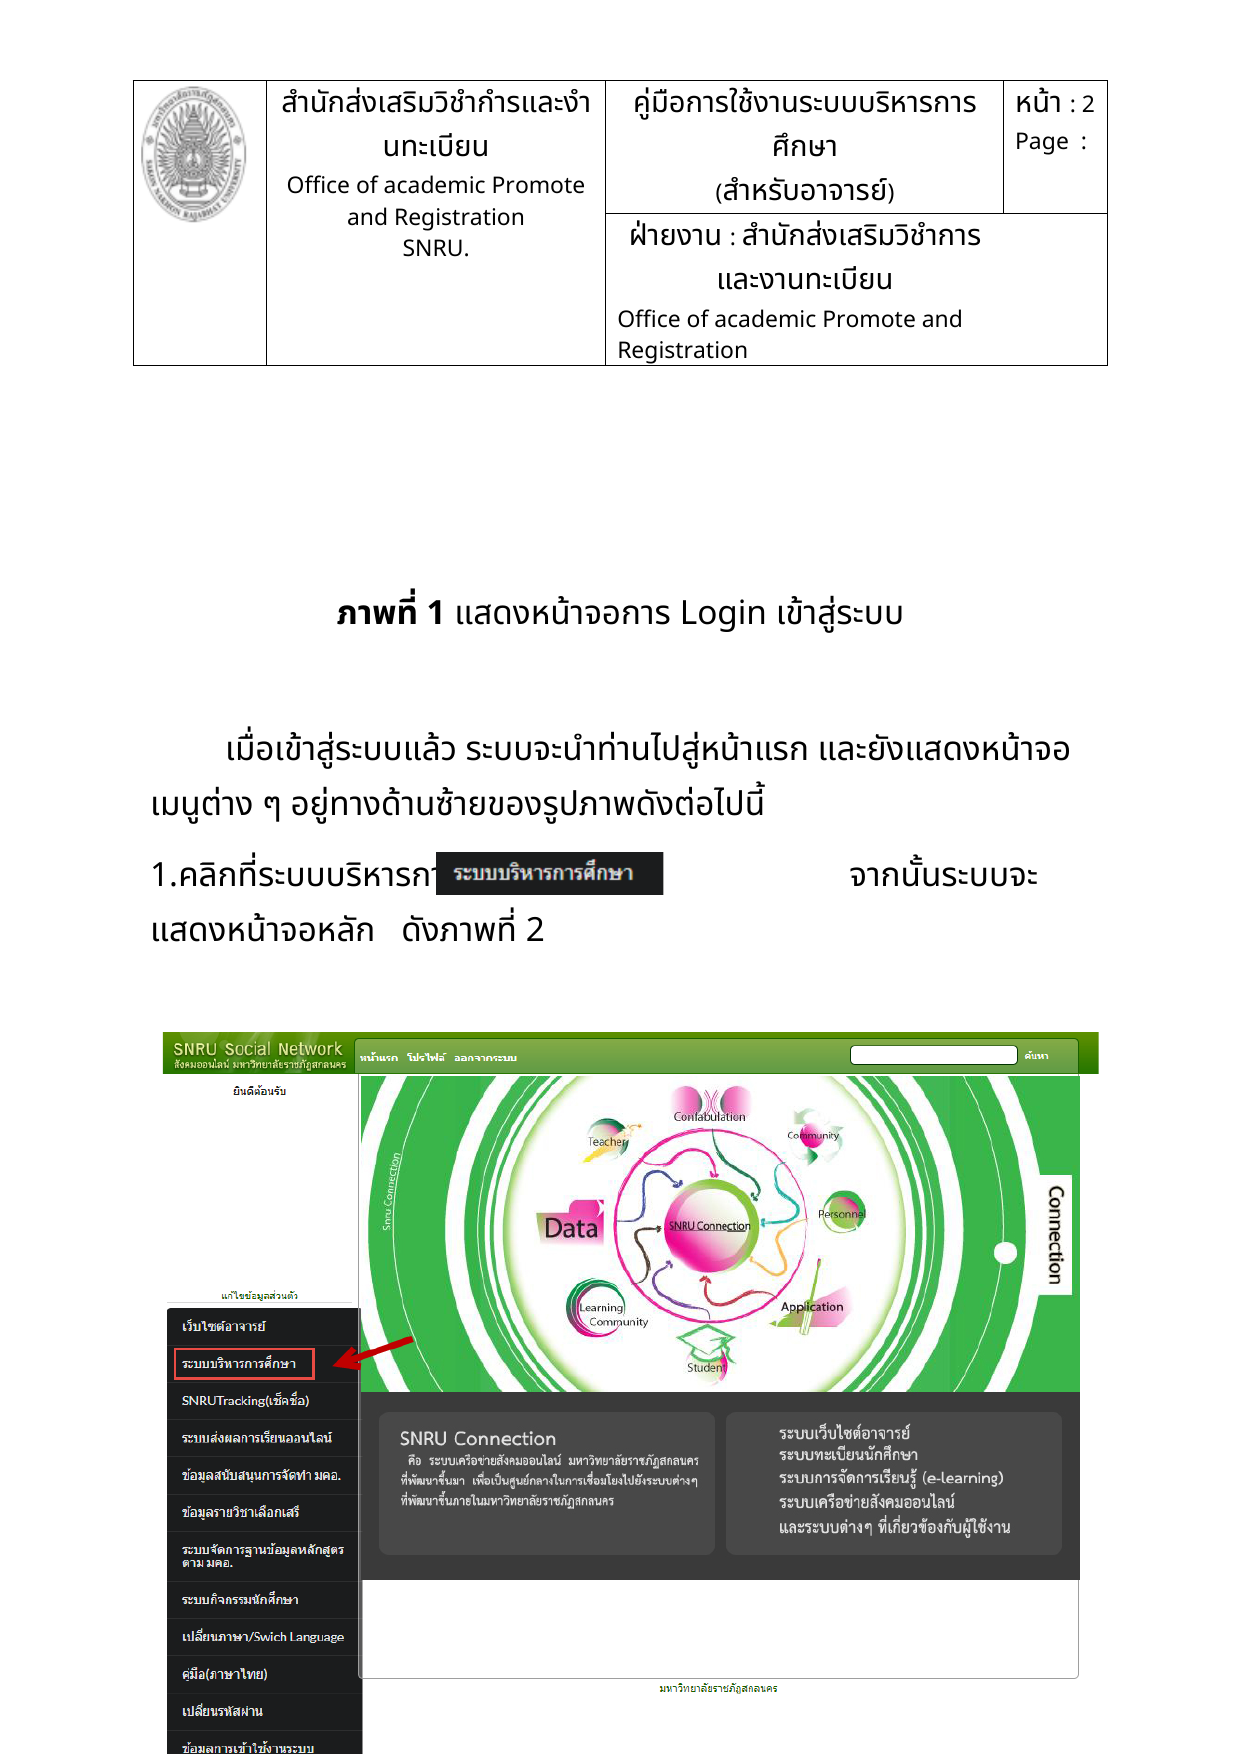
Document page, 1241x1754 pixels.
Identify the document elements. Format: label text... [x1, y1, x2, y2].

text ภาพที่ 1 แสดงหน้าจอการ Login เข้าสู่ระบบ [150, 588, 1090, 639]
picture [436, 852, 664, 895]
picture [162, 1032, 1099, 1754]
text เมื่อเข้าสู่ระบบแล้ว ระบบจะนำท่านไปสู่หน้าแรก และยังแสดงหน้าจอเมนูต่าง ๆ อยู่ทางด้านซ้ายของรูปภาพดังต่อไปนี้ [150, 725, 1090, 830]
text 1.คลิกที่ระบบบริหารการศึกษา จากนั้นระบบจะแสดงหน้าจอหลัก ดังภาพที่ 2 [150, 851, 1090, 956]
